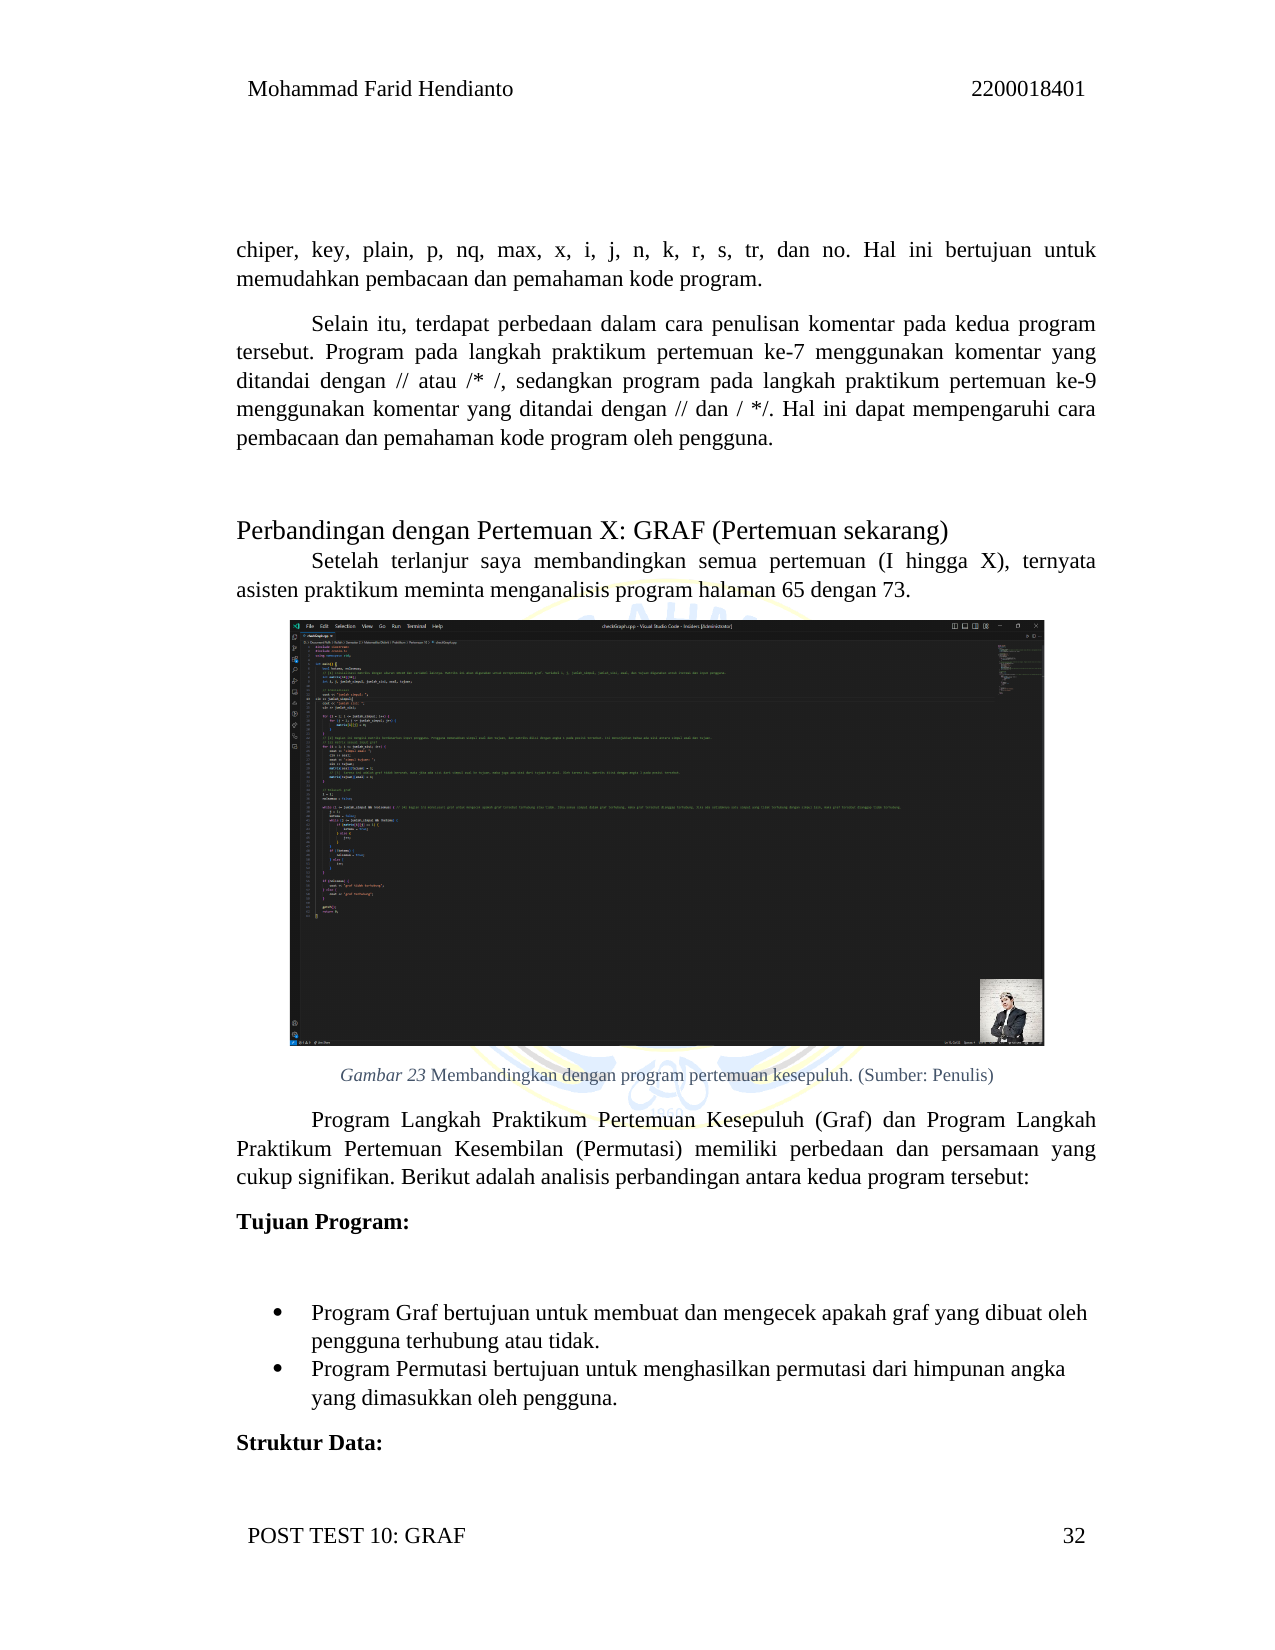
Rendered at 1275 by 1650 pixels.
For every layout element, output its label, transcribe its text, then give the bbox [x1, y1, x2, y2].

text Tujuan Program: [236, 1208, 1098, 1235]
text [236, 236, 1098, 291]
picture [289, 620, 1045, 1046]
list Program Permutasi bertujuan untuk menghasilkan permutasi dari himpunan angka yang dimasukkan oleh pengguna. [274, 1356, 1098, 1410]
text Selain itu, terdapat perbedaan dalam cara penulisan komentar pada kedua program tersebut. Program pada langkah praktikum pertemuan ke-7 menggunakan komentar yang ditandai dengan // atau /* /, sedangkan program pada langkah praktikum pertemuan ke-9 menggunakan komentar yang ditandai dengan // dan / */. Hal ini dapat mempengaruhi cara pembacaan dan pemahaman kode program oleh pengguna. [236, 310, 1098, 450]
text Gambar 23 Membandingkan dengan program pertemuan kesepuluh. (Sumber: Penulis) [236, 1064, 1098, 1086]
text Struktur Data: [236, 1429, 1098, 1455]
text Program Langkah Praktikum Pertemuan Kesepuluh (Graf) dan Program Langkah Praktikum Pertemuan Kesembilan (Permutasi) memiliki perbedaan dan persamaan yang cukup signifikan. Berikut adalah analisis perbandingan antara kedua program tersebut: [236, 1106, 1098, 1190]
text Setelah terlanjur saya membandingkan semua pertemuan (I hingga X), ternyata asisten praktikum meminta menganalisis program halaman 65 dengan 73. [236, 547, 1098, 602]
subtitle Perbandingan dengan Pertemuan X: GRAF (Pertemuan sekarang) [236, 514, 1098, 545]
list Program Graf bertujuan untuk membuat dan mengecek apakah graf yang dibuat oleh pengguna terhubung atau tidak. [274, 1299, 1098, 1353]
